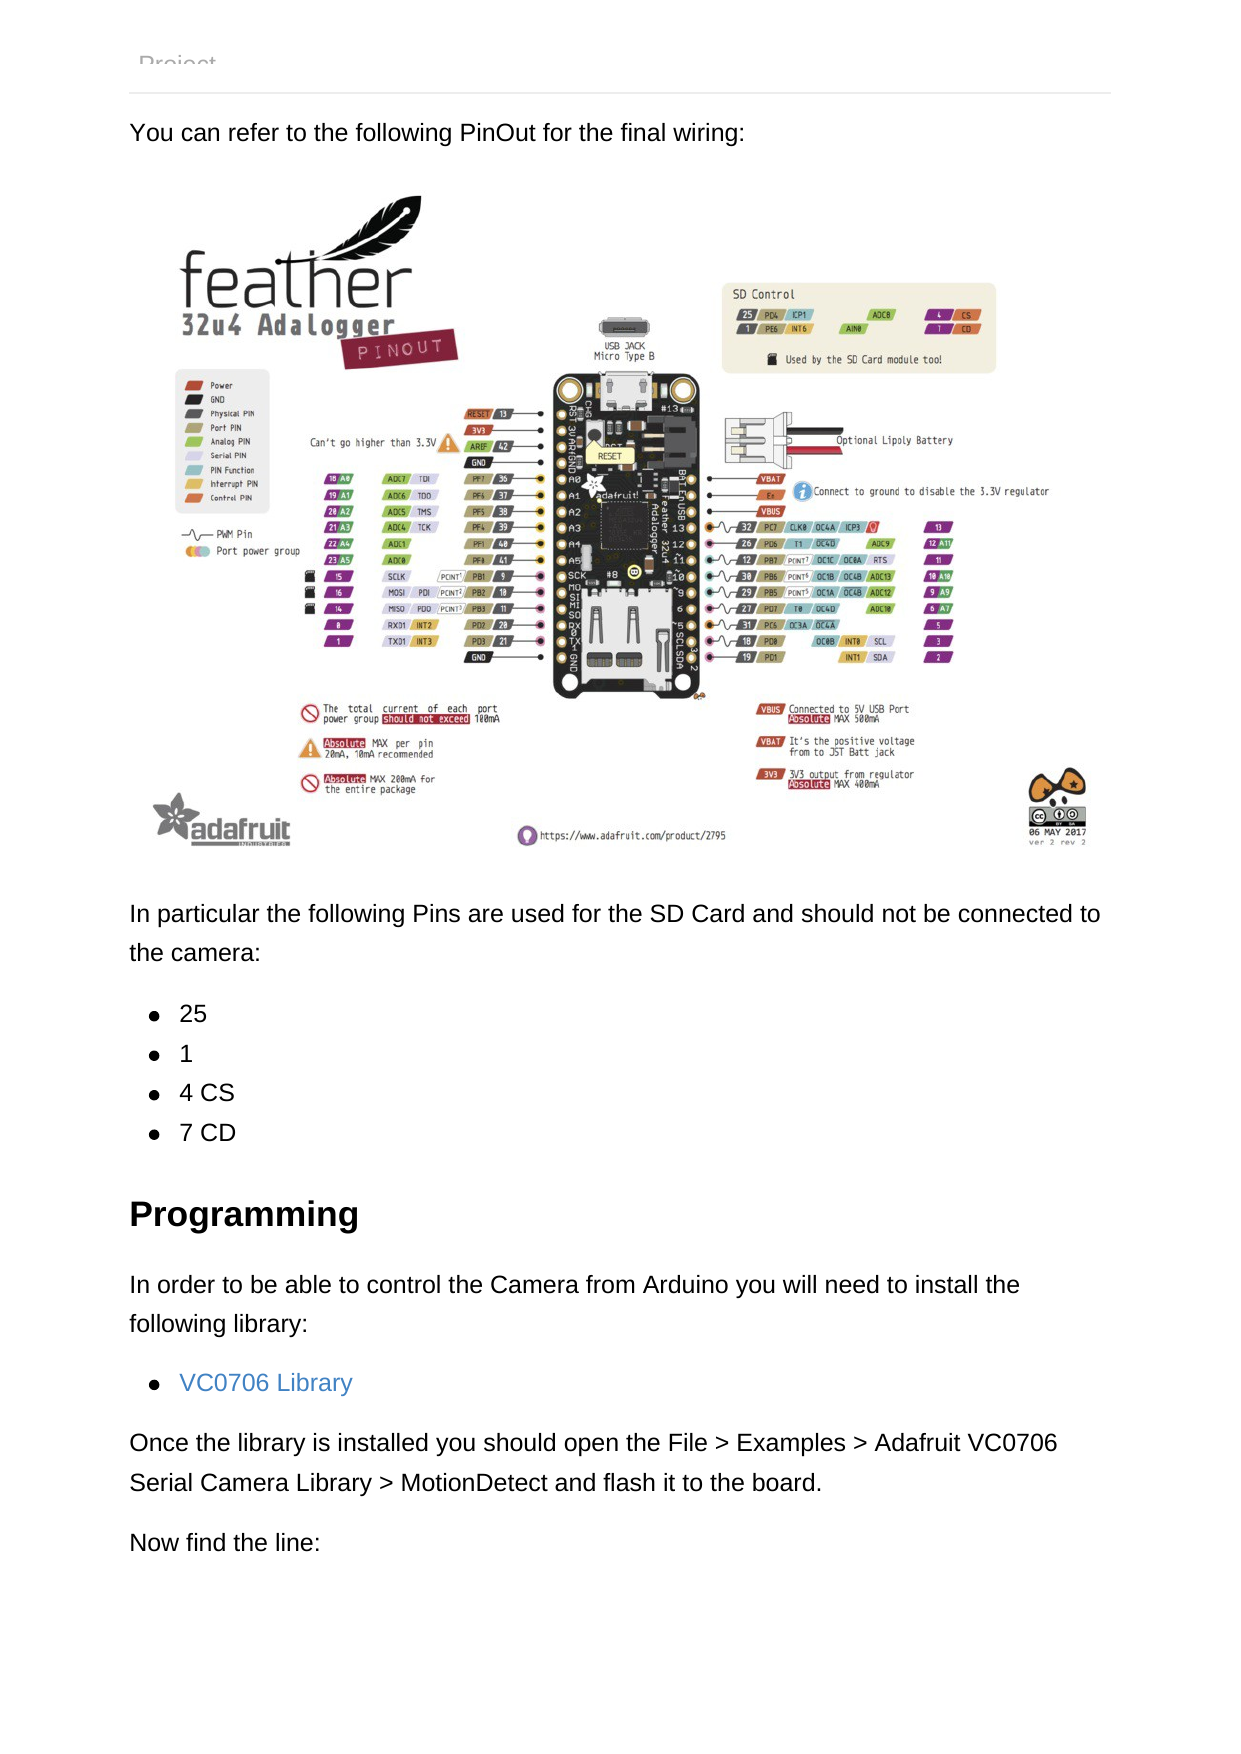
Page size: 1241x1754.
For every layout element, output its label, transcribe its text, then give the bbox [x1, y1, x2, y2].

subtitle Programming [129, 1193, 1123, 1234]
picture [129, 175, 1106, 866]
text 4 CS [179, 1078, 1123, 1107]
text 25 [179, 999, 1123, 1028]
text Now find the line: [129, 1528, 1123, 1557]
text Once the library is installed you should open the File > Examples > Adafruit VC0706 Serial Camera Library > MotionDetect and flash it to the board. [129, 1428, 1061, 1497]
text You can refer to the following PinOut for the final wiring: [129, 118, 1123, 147]
text In order to be able to control the Camera from Arduino you will need to install the following library: [129, 1269, 1023, 1338]
text VC0706 Library [179, 1368, 1123, 1396]
text 7 CD [179, 1117, 1123, 1146]
text 1 [179, 1038, 1123, 1067]
text In particular the following Pins are used for the SD Card and should not be connected to the camera: [129, 866, 1104, 967]
